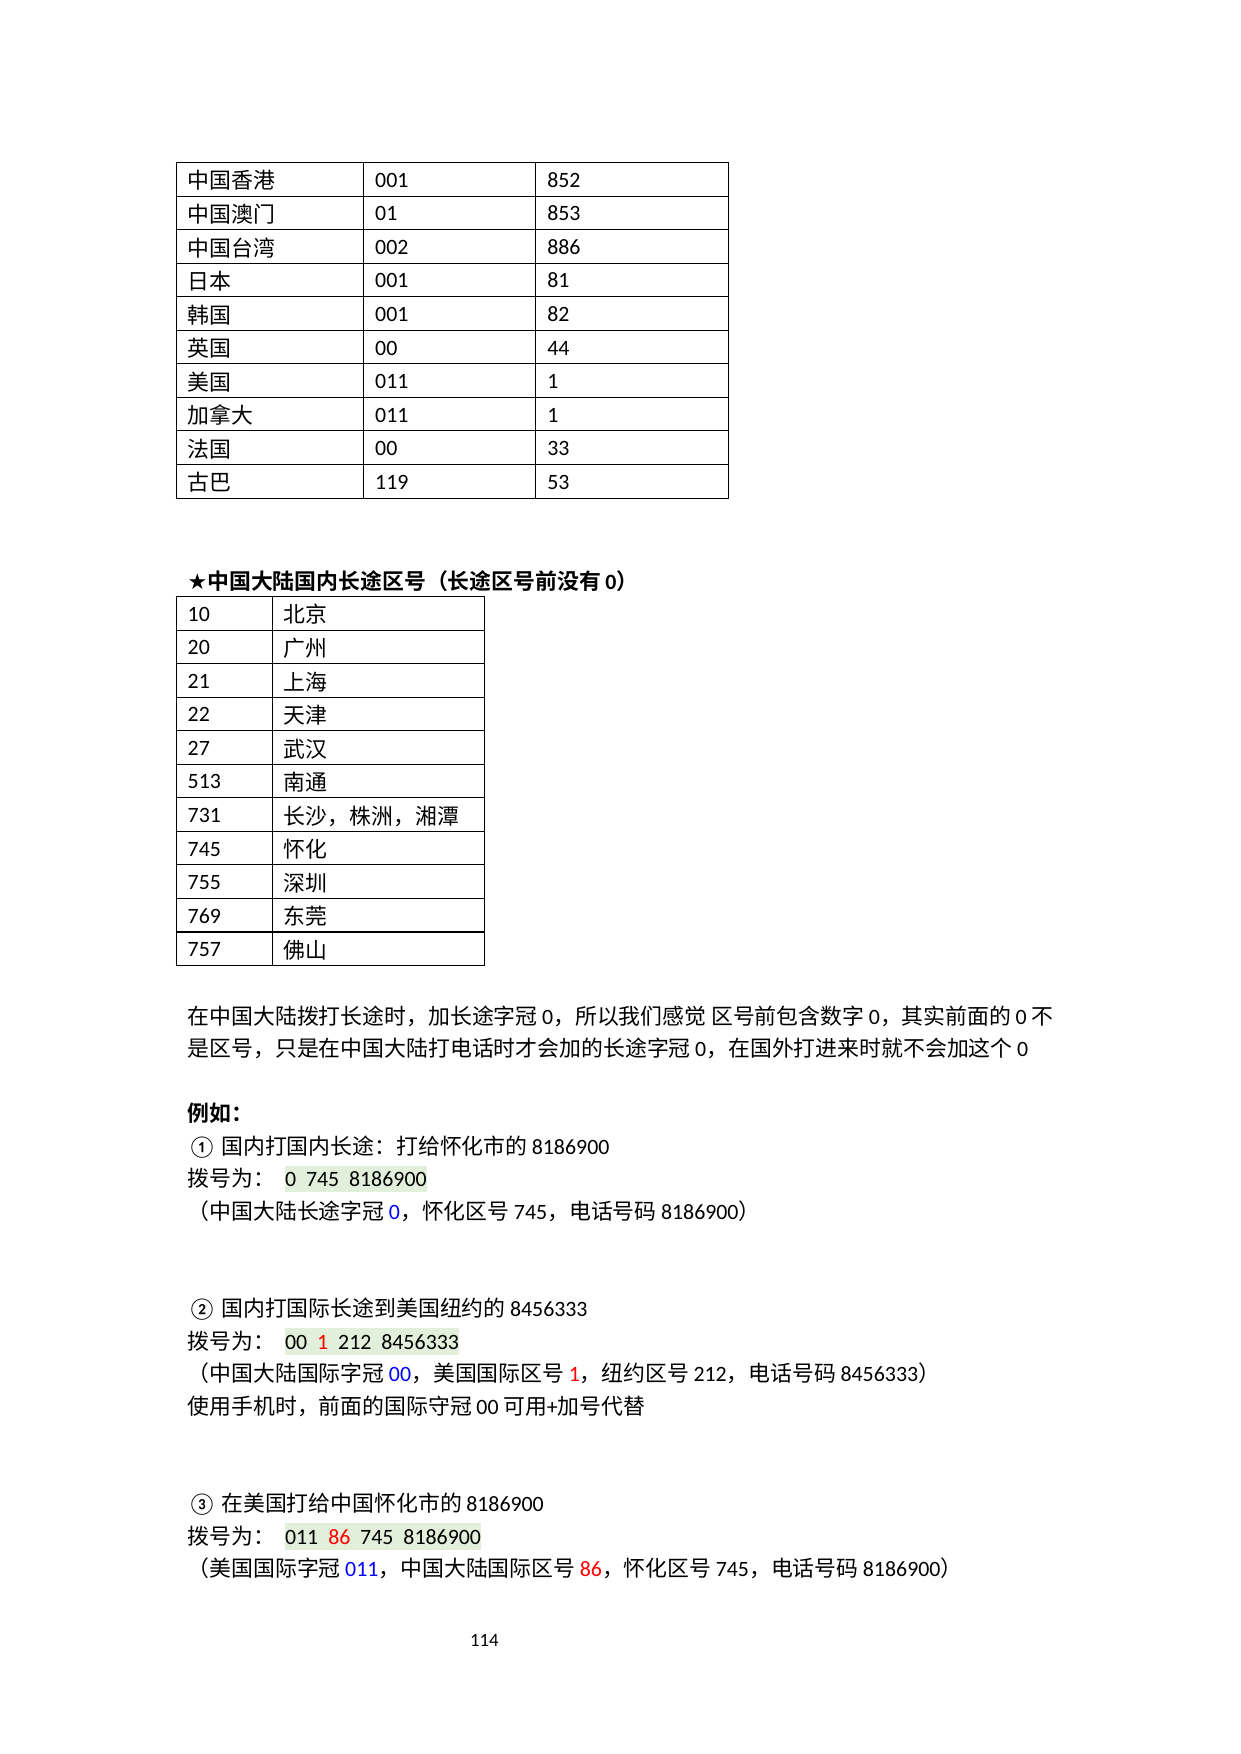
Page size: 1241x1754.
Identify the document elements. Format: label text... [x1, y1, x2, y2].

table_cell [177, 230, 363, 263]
text 拨号为： 00 1 212 8456333 [187, 1323, 1053, 1356]
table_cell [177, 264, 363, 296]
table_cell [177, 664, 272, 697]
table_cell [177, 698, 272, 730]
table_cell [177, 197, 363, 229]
text 拨号为： 0 745 8186900 [187, 1161, 1053, 1193]
text （中国大陆长途字冠0，怀化区号745，电话号码8186900） [187, 1193, 1053, 1226]
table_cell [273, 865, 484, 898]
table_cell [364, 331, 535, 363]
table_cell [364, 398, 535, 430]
text 例如： [187, 1096, 1053, 1128]
text ③在美国打给中国怀化市的8186900 [187, 1486, 1053, 1518]
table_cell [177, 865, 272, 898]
text ★中国大陆国内长途区号（长途区号前没有0） [187, 563, 1053, 596]
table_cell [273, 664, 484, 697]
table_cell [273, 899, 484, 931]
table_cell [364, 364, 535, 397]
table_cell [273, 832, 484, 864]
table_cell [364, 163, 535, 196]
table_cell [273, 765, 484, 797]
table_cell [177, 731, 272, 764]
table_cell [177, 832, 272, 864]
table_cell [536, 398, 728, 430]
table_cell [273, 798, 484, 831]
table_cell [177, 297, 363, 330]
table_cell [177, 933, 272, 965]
text （美国国际字冠011，中国大陆国际区号86，怀化区号745，电话号码8186900） [187, 1551, 1053, 1583]
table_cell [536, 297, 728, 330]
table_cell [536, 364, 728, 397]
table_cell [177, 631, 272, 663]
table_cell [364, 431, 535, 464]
text ②国内打国际长途到美国纽约的8456333 [187, 1291, 1053, 1323]
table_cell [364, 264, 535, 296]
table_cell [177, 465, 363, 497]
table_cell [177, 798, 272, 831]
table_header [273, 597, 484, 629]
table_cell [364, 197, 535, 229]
text 使用手机时，前面的国际守冠00可用+加号代替 [187, 1388, 1053, 1421]
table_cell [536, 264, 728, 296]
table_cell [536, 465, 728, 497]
text 拨号为： 011 86 745 8186900 [187, 1518, 1053, 1551]
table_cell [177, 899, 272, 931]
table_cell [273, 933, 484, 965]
text ①国内打国内长途：打给怀化市的8186900 [187, 1128, 1053, 1161]
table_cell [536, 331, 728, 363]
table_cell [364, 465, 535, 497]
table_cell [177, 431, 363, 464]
text 在中国大陆拨打长途时，加长途字冠0，所以我们感觉 区号前包含数字0，其实前面的0不是区号，只是在中国大陆打电话时才会加的长途字冠0，在国外打进来时就不会加这个0 [187, 998, 1053, 1063]
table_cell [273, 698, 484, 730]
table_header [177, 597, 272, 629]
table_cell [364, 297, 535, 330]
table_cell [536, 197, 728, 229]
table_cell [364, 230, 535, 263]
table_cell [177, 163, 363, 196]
text （中国大陆国际字冠00，美国国际区号1，纽约区号212，电话号码8456333） [187, 1356, 1053, 1388]
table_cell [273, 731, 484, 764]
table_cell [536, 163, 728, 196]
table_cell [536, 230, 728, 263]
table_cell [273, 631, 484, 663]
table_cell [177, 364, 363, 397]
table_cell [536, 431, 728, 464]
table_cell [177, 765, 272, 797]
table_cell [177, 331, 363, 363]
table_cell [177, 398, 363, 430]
